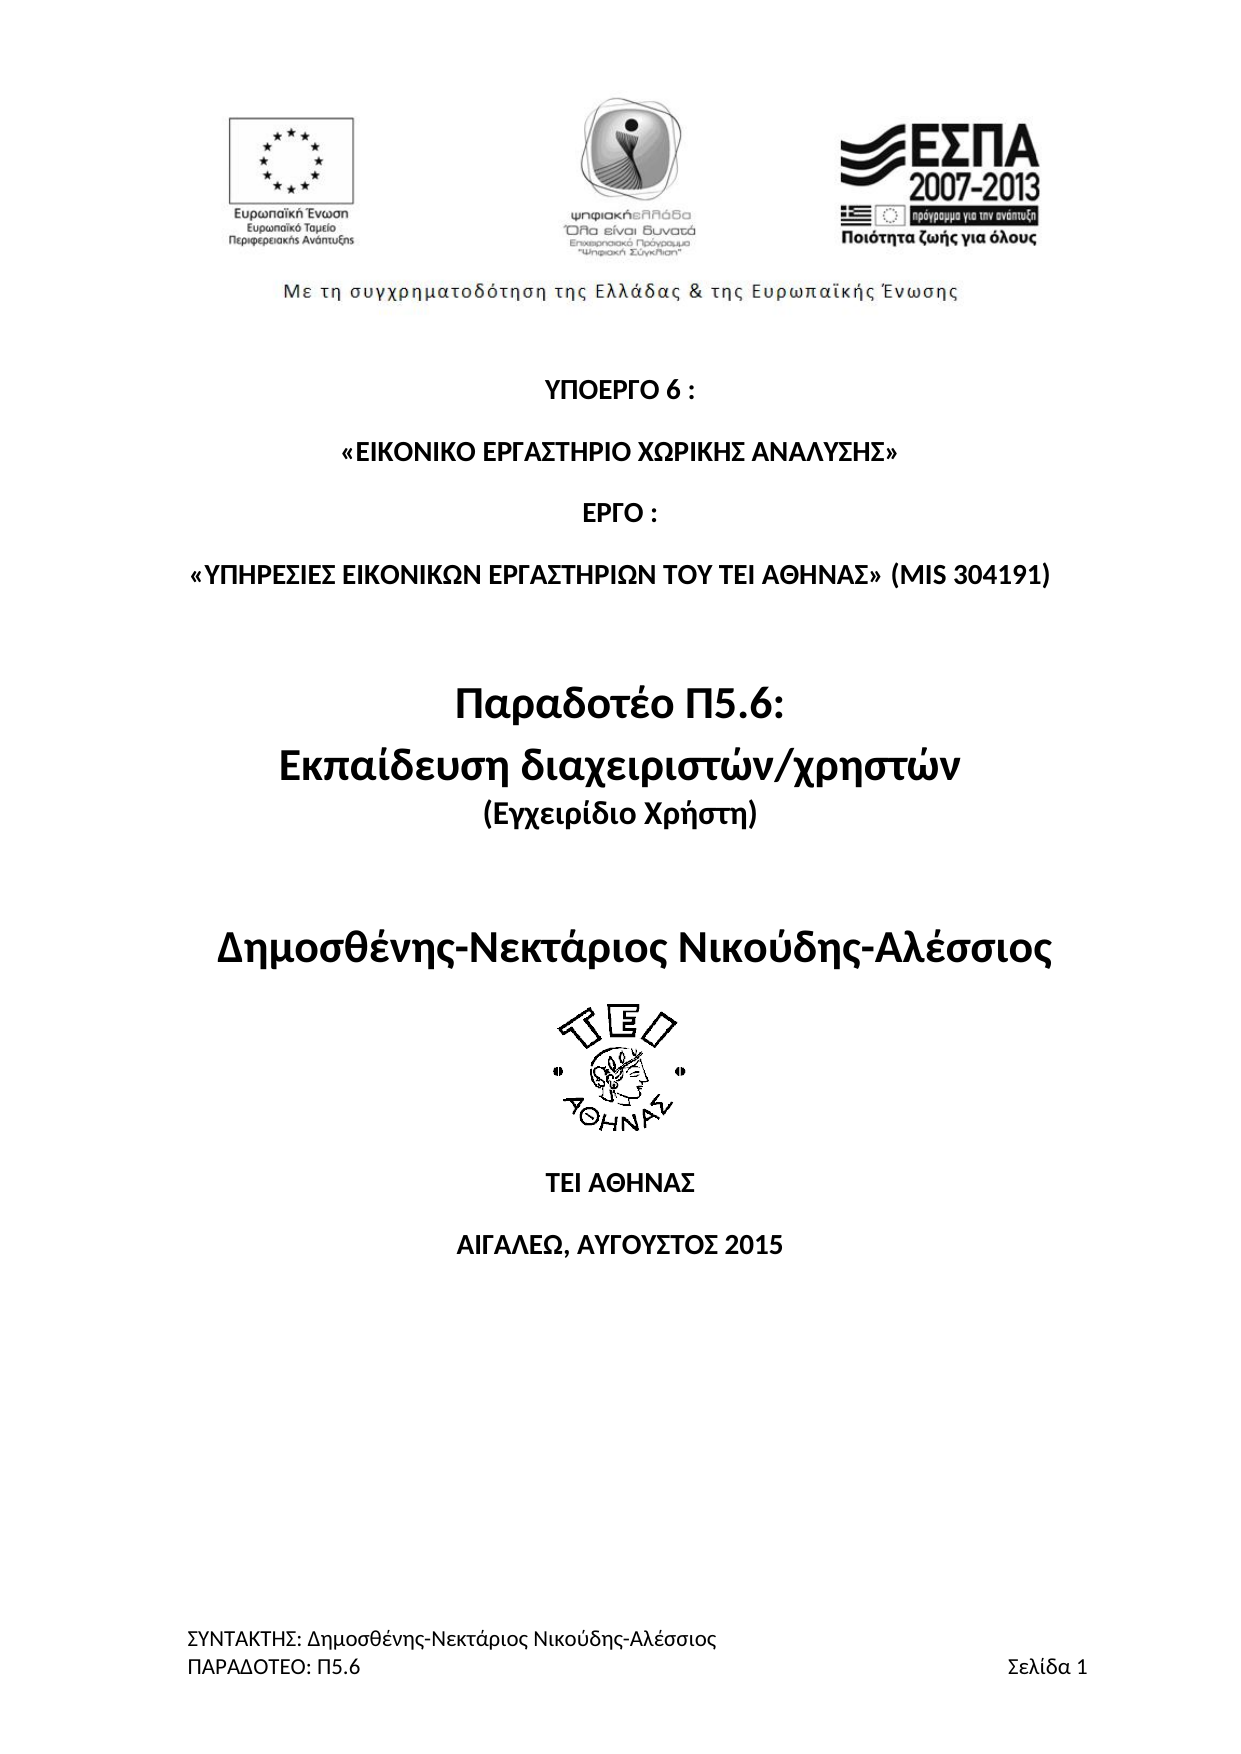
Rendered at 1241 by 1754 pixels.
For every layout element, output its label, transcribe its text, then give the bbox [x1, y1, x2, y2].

text «ΥΠΗΡΕΣΙΕΣ ΕΙΚΟΝΙΚΩΝ ΕΡΓΑΣΤΗΡΙΩΝ ΤΟΥ ΤΕΙ ΑΘΗΝΑΣ» (MIS 304191) [187, 556, 1053, 592]
text «ΕΙΚΟΝΙΚΟ ΕΡΓΑΣΤΗΡΙΟ ΧΩΡΙΚΗΣ ΑΝΑΛΥΣΗΣ» [187, 433, 1053, 468]
picture [552, 1002, 689, 1140]
text Δημοσθένης-Νεκτάριος Νικούδης-Αλέσσιος [187, 918, 1053, 974]
text Παραδοτέο Π5.6: [187, 674, 1053, 730]
text ΥΠΟΕΡΓΟ 6 : [187, 371, 1053, 407]
text ΕΡΓΟ : [187, 494, 1053, 530]
text Εκπαίδευση διαχειριστών/χρηστών (Εγχειρίδιο Χρήστη) [187, 736, 1053, 833]
picture [187, 73, 1088, 343]
text ΑΙΓΑΛΕΩ, ΑΥΓΟΥΣΤΟΣ 2015 [187, 1226, 1053, 1262]
text ΤΕΙ ΑΘΗΝΑΣ [187, 1164, 1053, 1200]
